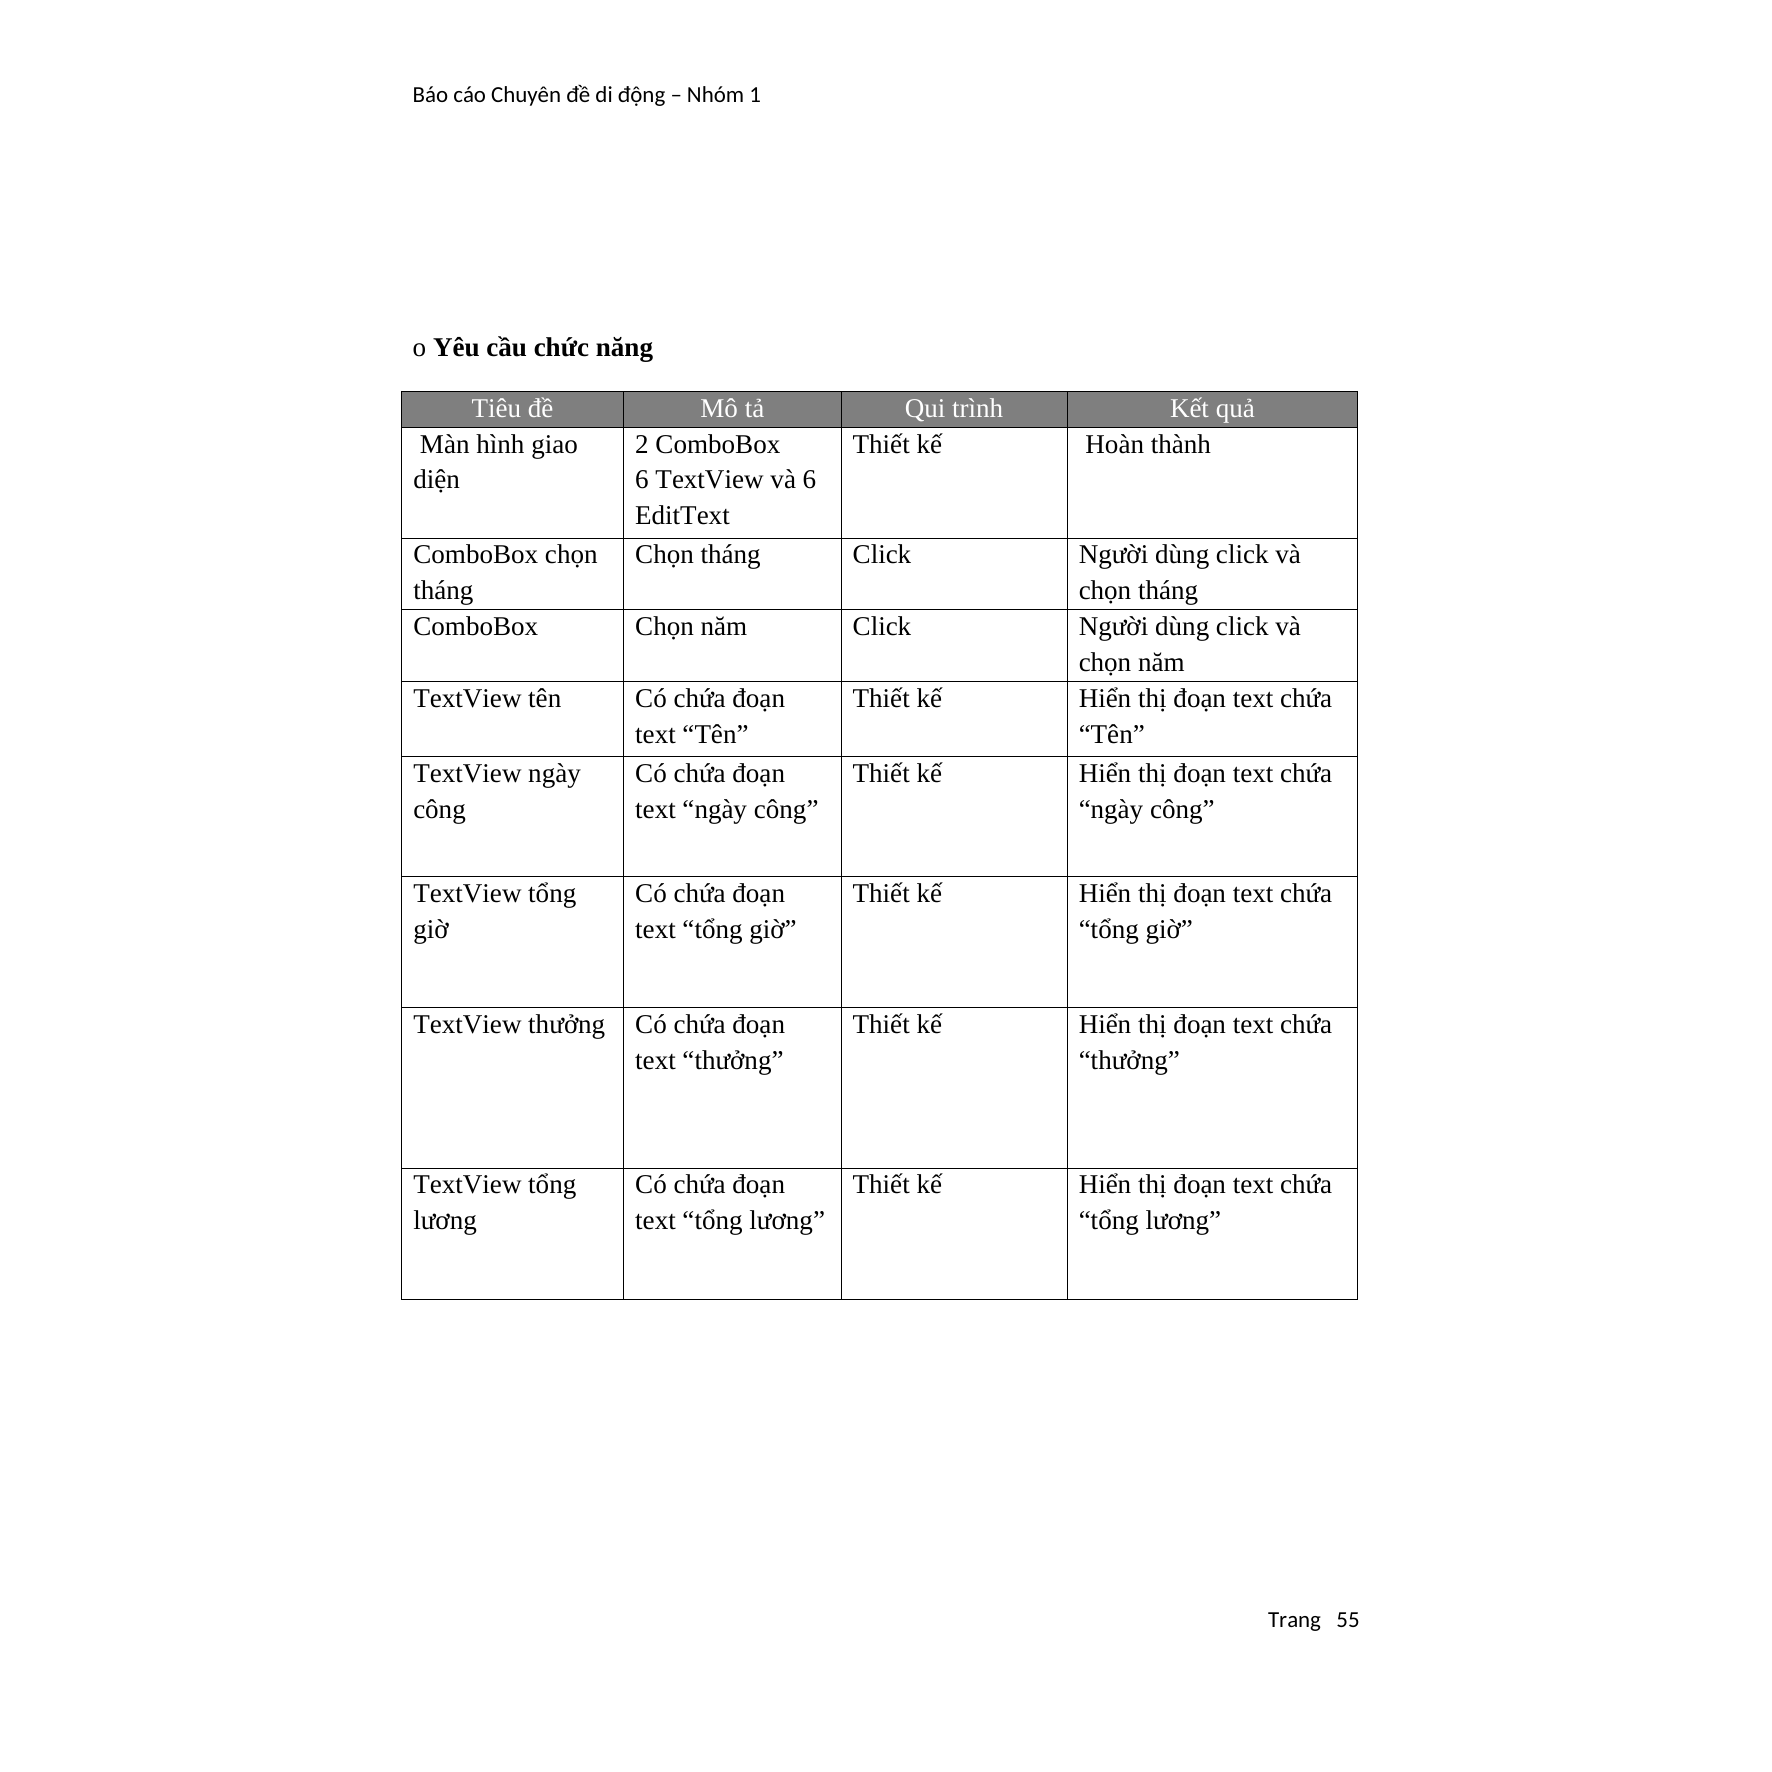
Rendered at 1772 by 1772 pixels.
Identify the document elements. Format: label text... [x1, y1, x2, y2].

table_cell Có chứa đoạn text “Tên” [624, 682, 841, 756]
table_header Tiêu đề [402, 392, 623, 427]
table_cell Có chứa đoạn text “ngày công” [624, 757, 841, 876]
table_cell Thiết kế [842, 1169, 1067, 1299]
table_cell Click [842, 610, 1067, 681]
table_cell Chọn tháng [624, 539, 841, 609]
table_cell Có chứa đoạn text “tổng giờ” [624, 877, 841, 1007]
table_cell TextView tổng lương [402, 1169, 623, 1299]
table_cell TextView thưởng [402, 1008, 623, 1168]
table_cell Click [842, 539, 1067, 609]
table_header Mô tả [624, 392, 841, 427]
table_cell ComboBox chọn tháng [402, 539, 623, 609]
table_cell TextView tổng giờ [402, 877, 623, 1007]
table_cell 2 ComboBox 6 TextView và 6 EditText [624, 428, 841, 537]
table_cell Màn hình giao diện [402, 428, 623, 537]
table_cell Có chứa đoạn text “tổng lương” [624, 1169, 841, 1299]
table_cell Người dùng click và chọn tháng [1068, 539, 1357, 609]
table_header Kết quả [1068, 392, 1357, 427]
table_cell Người dùng click và chọn năm [1068, 610, 1357, 681]
table_cell Thiết kế [842, 757, 1067, 876]
table_cell Hiển thị đoạn text chứa “tổng giờ” [1068, 877, 1357, 1007]
table_cell Hiển thị đoạn text chứa “thưởng” [1068, 1008, 1357, 1168]
table_cell Hoàn thành [1068, 428, 1357, 537]
table_cell Hiển thị đoạn text chứa “ngày công” [1068, 757, 1357, 876]
table_cell ComboBox [402, 610, 623, 681]
table_cell Có chứa đoạn text “thưởng” [624, 1008, 841, 1168]
table_cell TextView ngày công [402, 757, 623, 876]
table_cell Hiển thị đoạn text chứa “tổng lương” [1068, 1169, 1357, 1299]
text o Yêu cầu chức năng [412, 332, 1361, 363]
table_cell Thiết kế [842, 1008, 1067, 1168]
table_cell Thiết kế [842, 877, 1067, 1007]
table_cell Thiết kế [842, 682, 1067, 756]
table_cell Hiển thị đoạn text chứa “Tên” [1068, 682, 1357, 756]
table_cell Chọn năm [624, 610, 841, 681]
table_cell Thiết kế [842, 428, 1067, 537]
table_cell TextView tên [402, 682, 623, 756]
table_header Qui trình [842, 392, 1067, 427]
